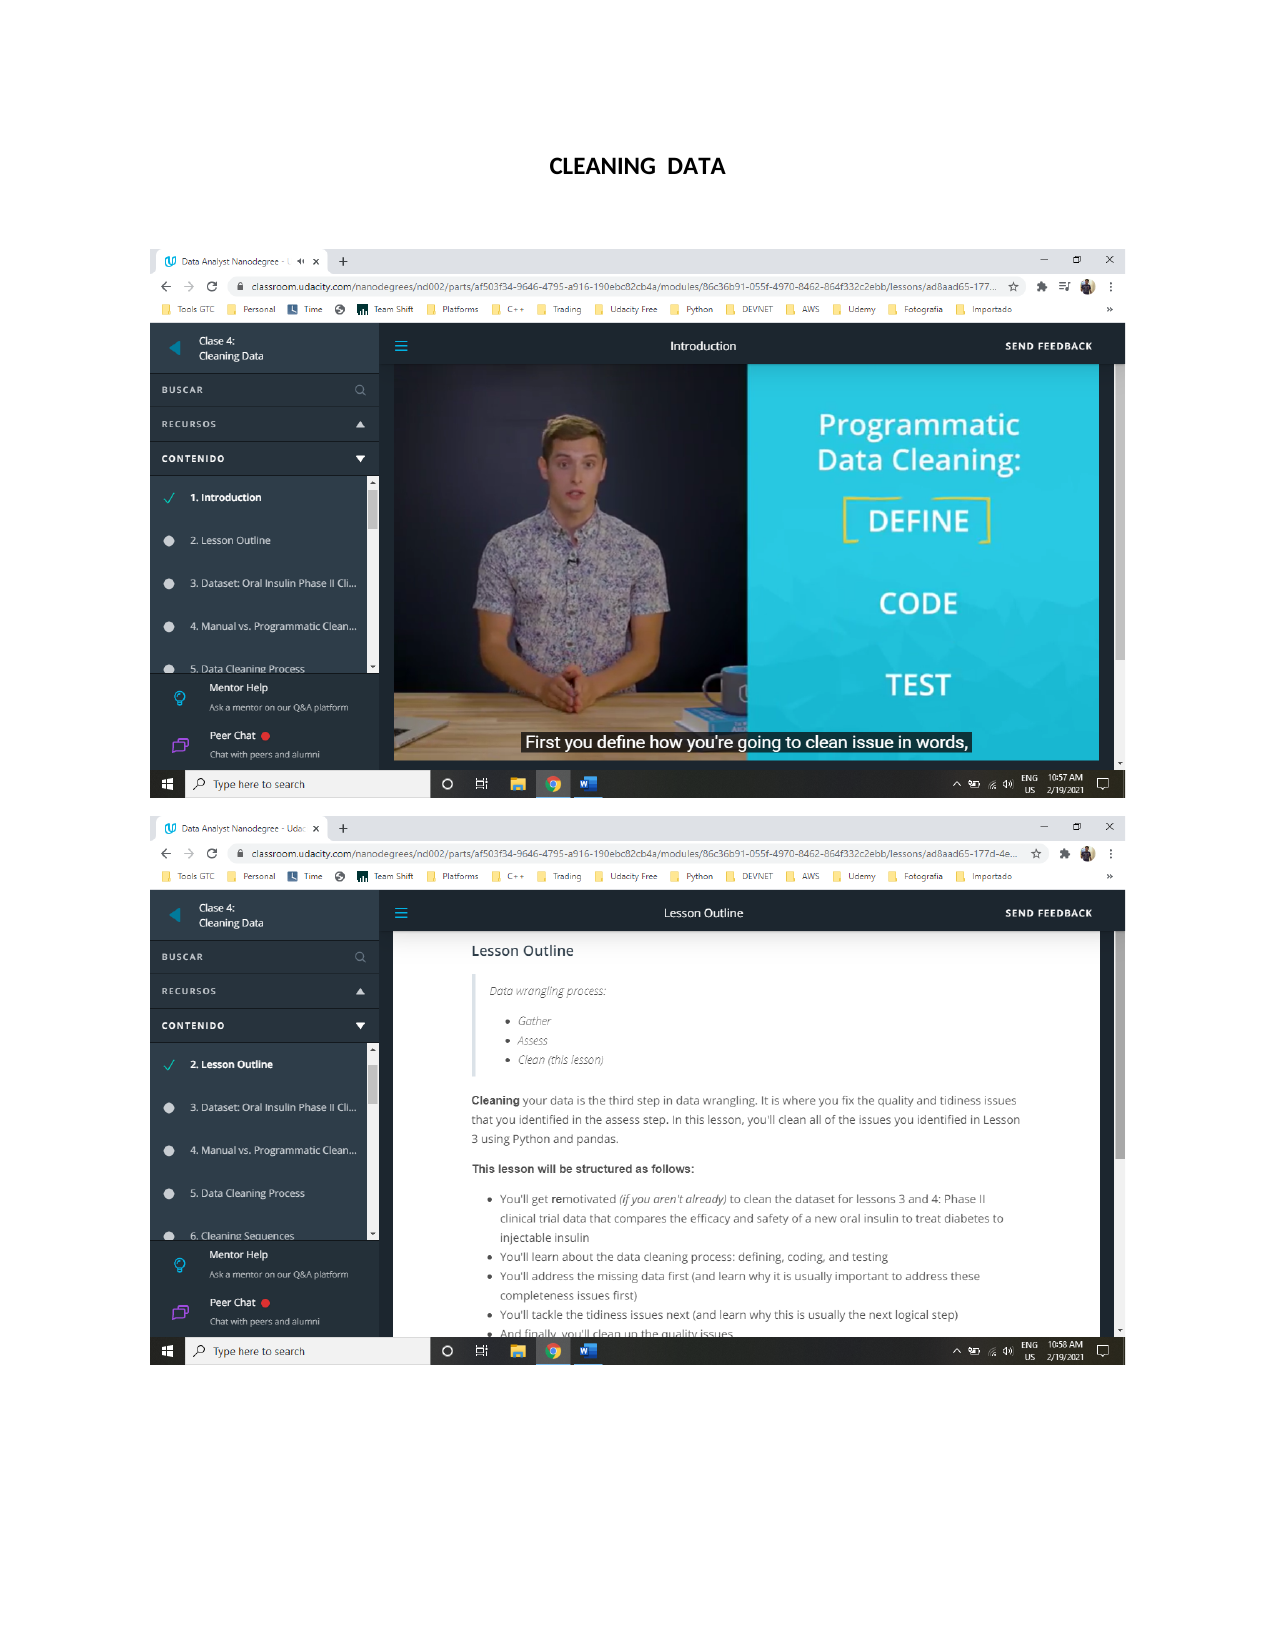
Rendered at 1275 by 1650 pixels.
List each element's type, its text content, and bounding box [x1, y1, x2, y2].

text CLEANING DATA [150, 150, 1125, 181]
picture [150, 249, 1125, 798]
picture [150, 816, 1125, 1365]
